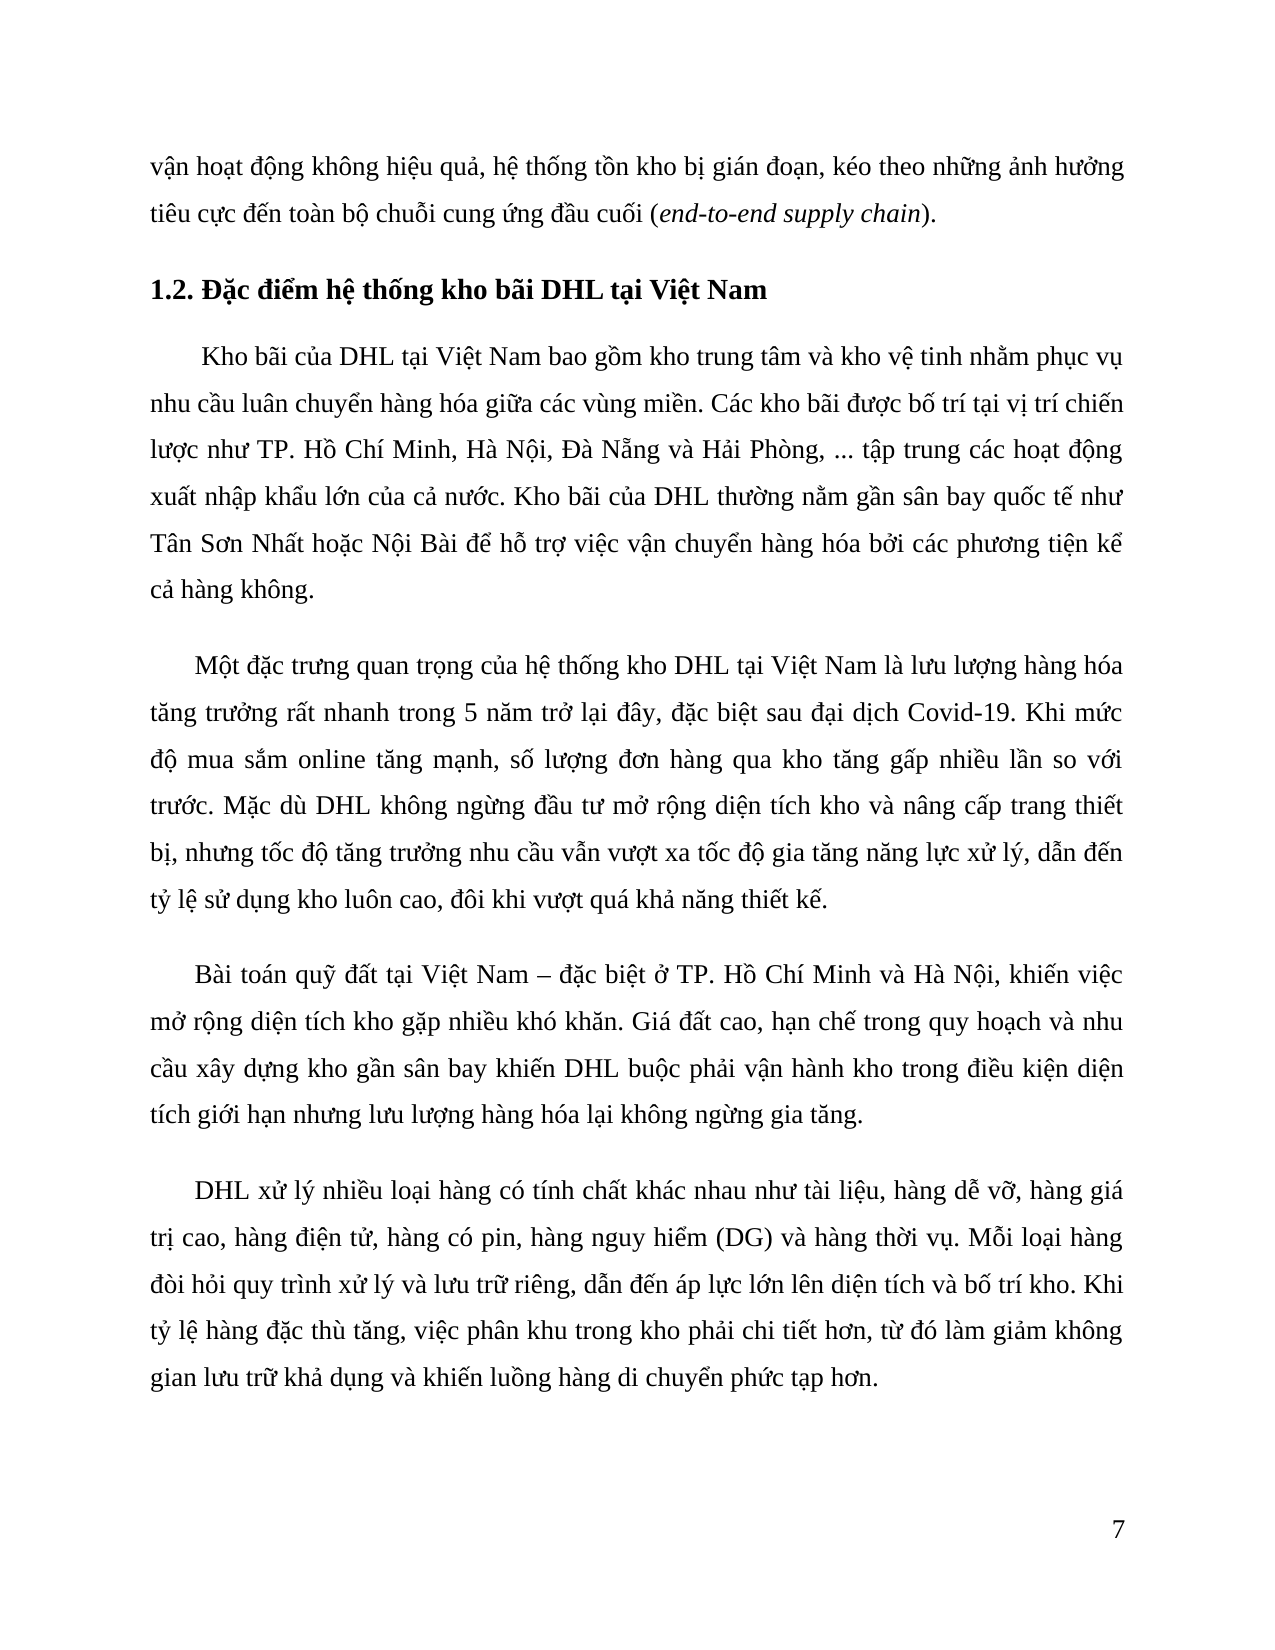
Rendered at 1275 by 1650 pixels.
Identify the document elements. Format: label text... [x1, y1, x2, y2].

text Một đặc trưng quan trọng của hệ thống kho DHL tại Việt Nam là lưu lượng hàng hóa tăng trưởng rất nhanh trong 5 năm trở lại đây, đặc biệt sau đại dịch Covid-19. Khi mức độ mua sắm online tăng mạnh, số lượng đơn hàng qua kho tăng gấp nhiều lần so với trước. Mặc dù DHL không ngừng đầu tư mở rộng diện tích kho và nâng cấp trang thiết bị, nhưng tốc độ tăng trưởng nhu cầu vẫn vượt xa tốc độ gia tăng năng lực xử lý, dẫn đến tỷ lệ sử dụng kho luôn cao, đôi khi vượt quá khả năng thiết kế. [150, 649, 1125, 914]
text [150, 150, 1125, 228]
text Kho bãi của DHL tại Việt Nam bao gồm kho trung tâm và kho vệ tinh nhằm phục vụ nhu cầu luân chuyển hàng hóa giữa các vùng miền. Các kho bãi được bố trí tại vị trí chiến lược như TP. Hồ Chí Minh, Hà Nội, Đà Nẵng và Hải Phòng, ... tập trung các hoạt động xuất nhập khẩu lớn của cả nước. Kho bãi của DHL thường nằm gần sân bay quốc tế như Tân Sơn Nhất hoặc Nội Bài để hỗ trợ việc vận chuyển hàng hóa bởi các phương tiện kể cả hàng không. [150, 340, 1125, 605]
text DHL xử lý nhiều loại hàng có tính chất khác nhau như tài liệu, hàng dễ vỡ, hàng giá trị cao, hàng điện tử, hàng có pin, hàng nguy hiểm (DG) và hàng thời vụ. Mỗi loại hàng đòi hỏi quy trình xử lý và lưu trữ riêng, dẫn đến áp lực lớn lên diện tích và bố trí kho. Khi tỷ lệ hàng đặc thù tăng, việc phân khu trong kho phải chi tiết hơn, từ đó làm giảm không gian lưu trữ khả dụng và khiến luồng hàng di chuyển phức tạp hơn. [150, 1174, 1125, 1392]
subtitle 1.2. Đặc điểm hệ thống kho bãi DHL tại Việt Nam [150, 272, 1125, 306]
text Bài toán quỹ đất tại Việt Nam – đặc biệt ở TP. Hồ Chí Minh và Hà Nội, khiến việc mở rộng diện tích kho gặp nhiều khó khăn. Giá đất cao, hạn chế trong quy hoạch và nhu cầu xây dựng kho gần sân bay khiến DHL buộc phải vận hành kho trong điều kiện diện tích giới hạn nhưng lưu lượng hàng hóa lại không ngừng gia tăng. [150, 958, 1125, 1130]
